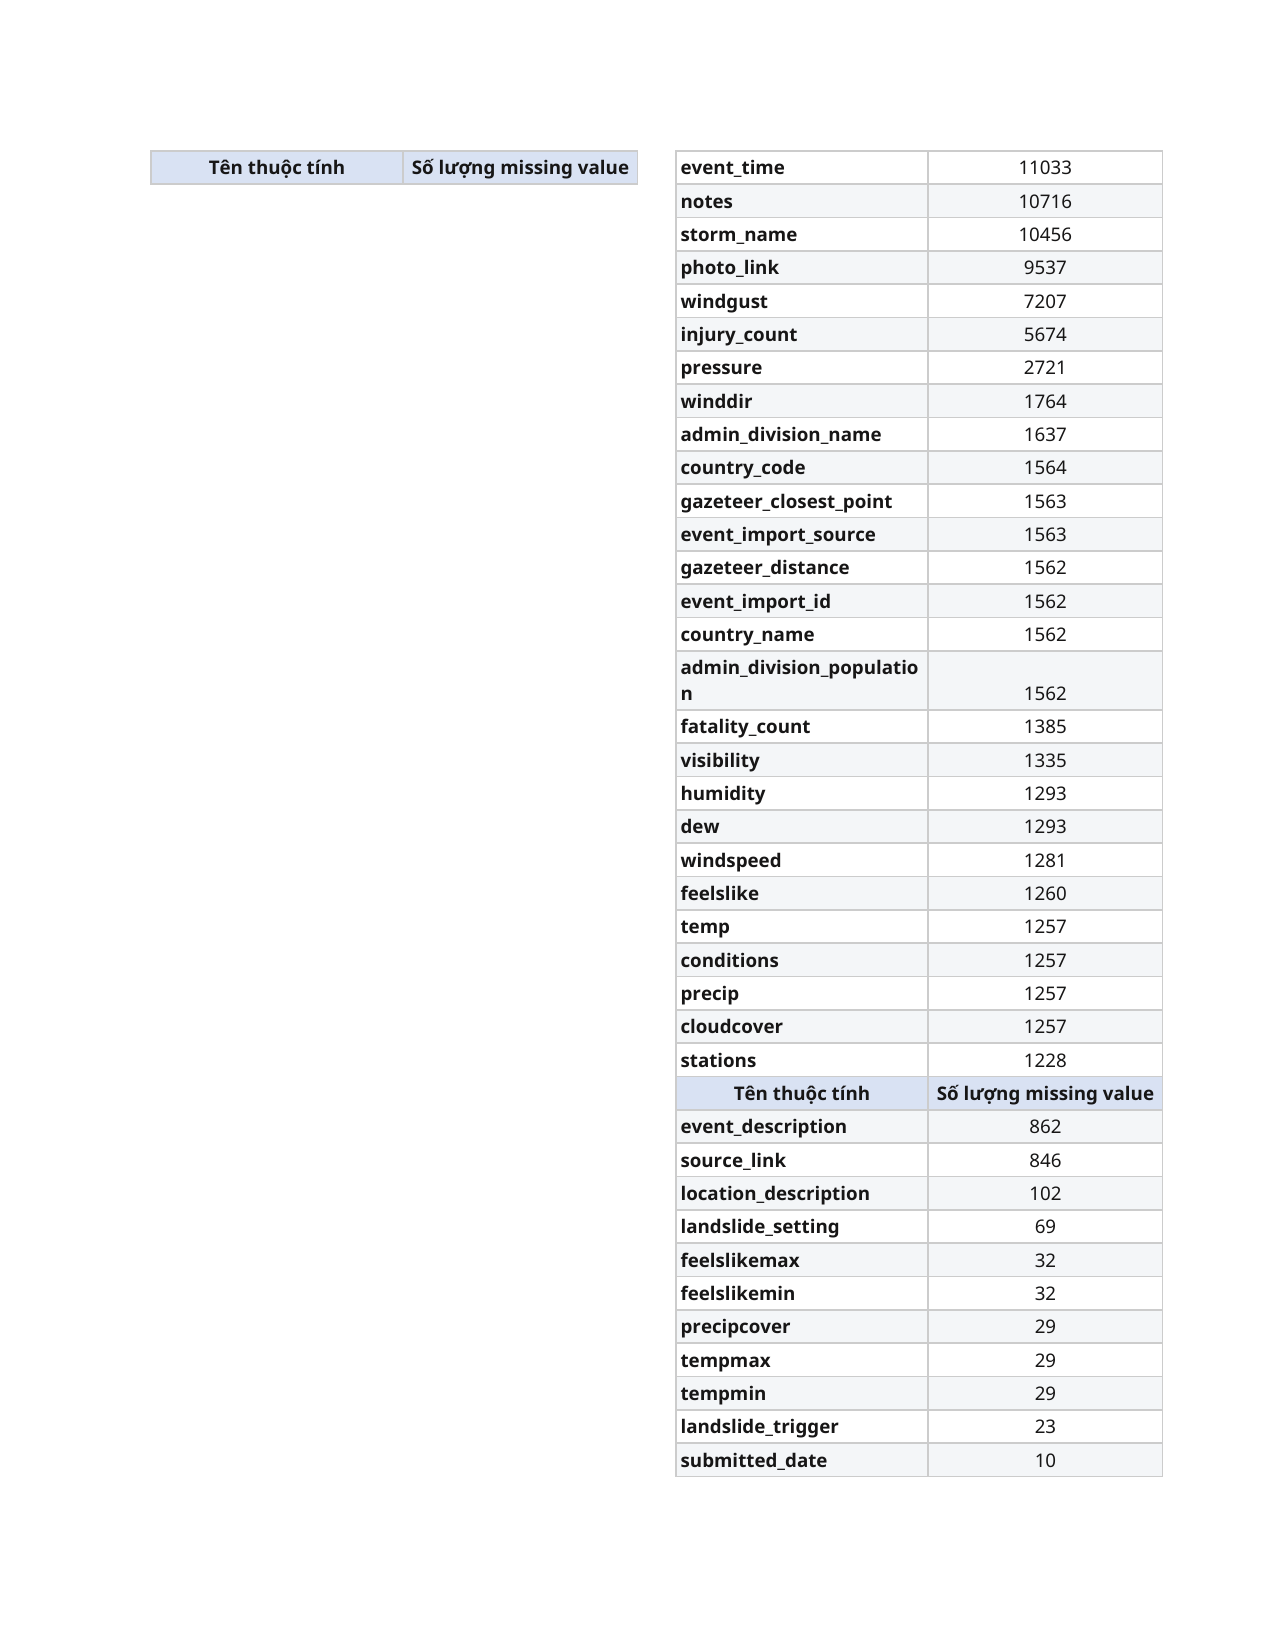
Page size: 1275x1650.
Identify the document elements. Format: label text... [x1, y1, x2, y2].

table_cell 1335 [929, 744, 1162, 776]
table_cell country_name [677, 618, 927, 650]
table_cell 29 [929, 1311, 1162, 1342]
table_cell notes [677, 185, 927, 217]
table_cell 69 [929, 1211, 1162, 1242]
table_cell admin_division_population [677, 652, 927, 709]
table_cell 1562 [929, 652, 1162, 709]
table_cell event_import_source [677, 518, 927, 550]
table_cell 1385 [929, 711, 1162, 742]
table_cell winddir [677, 385, 927, 417]
table_header Tên thuộc tính [152, 152, 402, 183]
table_cell source_link [677, 1144, 927, 1176]
table_cell precip [677, 977, 927, 1009]
table_cell storm_name [677, 218, 927, 250]
table_cell humidity [677, 777, 927, 809]
table_cell 1293 [929, 811, 1162, 842]
table_cell stations [677, 1044, 927, 1076]
table_cell 1281 [929, 844, 1162, 876]
table_cell event_description [677, 1111, 927, 1142]
table_cell 11033 [929, 152, 1162, 183]
table_cell precipcover [677, 1311, 927, 1342]
table_cell 1562 [929, 618, 1162, 650]
table_cell fatality_count [677, 711, 927, 742]
table_cell visibility [677, 744, 927, 776]
table_cell 1257 [929, 911, 1162, 942]
table_cell 10 [929, 1444, 1162, 1476]
table_cell Số lượng missing value [929, 1077, 1162, 1109]
table_cell location_description [677, 1177, 927, 1209]
table_cell feelslikemin [677, 1277, 927, 1309]
table_cell 5674 [929, 318, 1162, 350]
table_cell 1257 [929, 944, 1162, 976]
table_cell 1260 [929, 877, 1162, 909]
table_cell gazeteer_distance [677, 552, 927, 583]
table_cell 862 [929, 1111, 1162, 1142]
table_cell conditions [677, 944, 927, 976]
table_cell temp [677, 911, 927, 942]
table_cell admin_division_name [677, 418, 927, 450]
table_header Số lượng missing value [404, 152, 637, 183]
table_cell 1563 [929, 518, 1162, 550]
table_cell 23 [929, 1411, 1162, 1442]
table_cell 32 [929, 1244, 1162, 1276]
table_cell cloudcover [677, 1011, 927, 1042]
table_cell injury_count [677, 318, 927, 350]
table_cell 1562 [929, 585, 1162, 617]
table_cell feelslike [677, 877, 927, 909]
table_cell landslide_trigger [677, 1411, 927, 1442]
table_cell 10716 [929, 185, 1162, 217]
table_cell 1637 [929, 418, 1162, 450]
table_cell dew [677, 811, 927, 842]
table_cell 1293 [929, 777, 1162, 809]
table_cell event_import_id [677, 585, 927, 617]
table_cell landslide_setting [677, 1211, 927, 1242]
table_cell event_time [677, 152, 927, 183]
table_cell 29 [929, 1344, 1162, 1376]
table_cell Tên thuộc tính [677, 1077, 927, 1109]
table_cell windspeed [677, 844, 927, 876]
table_cell 32 [929, 1277, 1162, 1309]
table_cell pressure [677, 352, 927, 383]
table_cell 2721 [929, 352, 1162, 383]
table_cell gazeteer_closest_point [677, 485, 927, 517]
table_cell 1564 [929, 452, 1162, 483]
table_cell 1764 [929, 385, 1162, 417]
table_cell submitted_date [677, 1444, 927, 1476]
table_cell tempmax [677, 1344, 927, 1376]
table_cell 7207 [929, 285, 1162, 317]
table_cell 1563 [929, 485, 1162, 517]
table_cell 102 [929, 1177, 1162, 1209]
table_cell photo_link [677, 252, 927, 283]
table_cell tempmin [677, 1377, 927, 1409]
table_cell 29 [929, 1377, 1162, 1409]
table_cell feelslikemax [677, 1244, 927, 1276]
table_cell 1228 [929, 1044, 1162, 1076]
table_cell 846 [929, 1144, 1162, 1176]
table_cell windgust [677, 285, 927, 317]
table_cell 1257 [929, 977, 1162, 1009]
table_cell country_code [677, 452, 927, 483]
table_cell 1257 [929, 1011, 1162, 1042]
table_cell 1562 [929, 552, 1162, 583]
table_cell 9537 [929, 252, 1162, 283]
table_cell 10456 [929, 218, 1162, 250]
